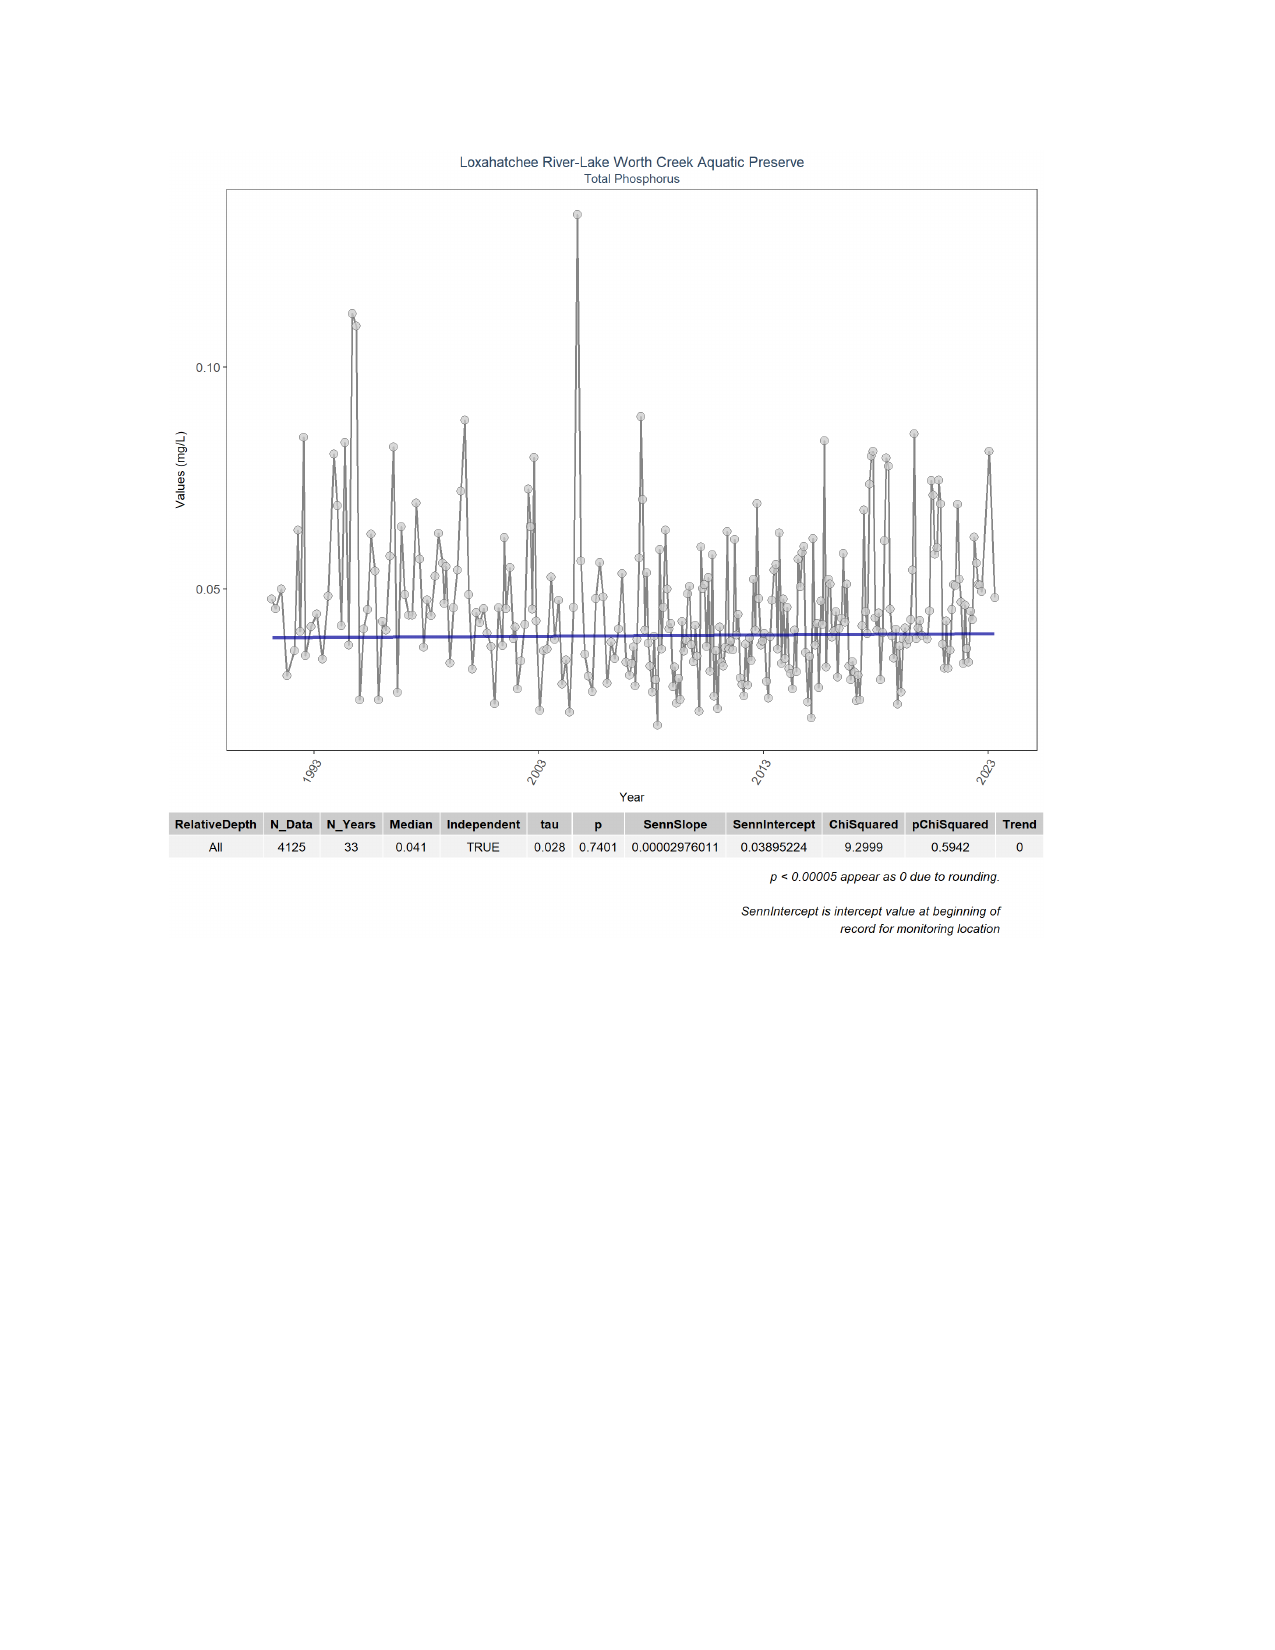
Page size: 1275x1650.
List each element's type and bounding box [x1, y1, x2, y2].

picture [168, 150, 1044, 938]
